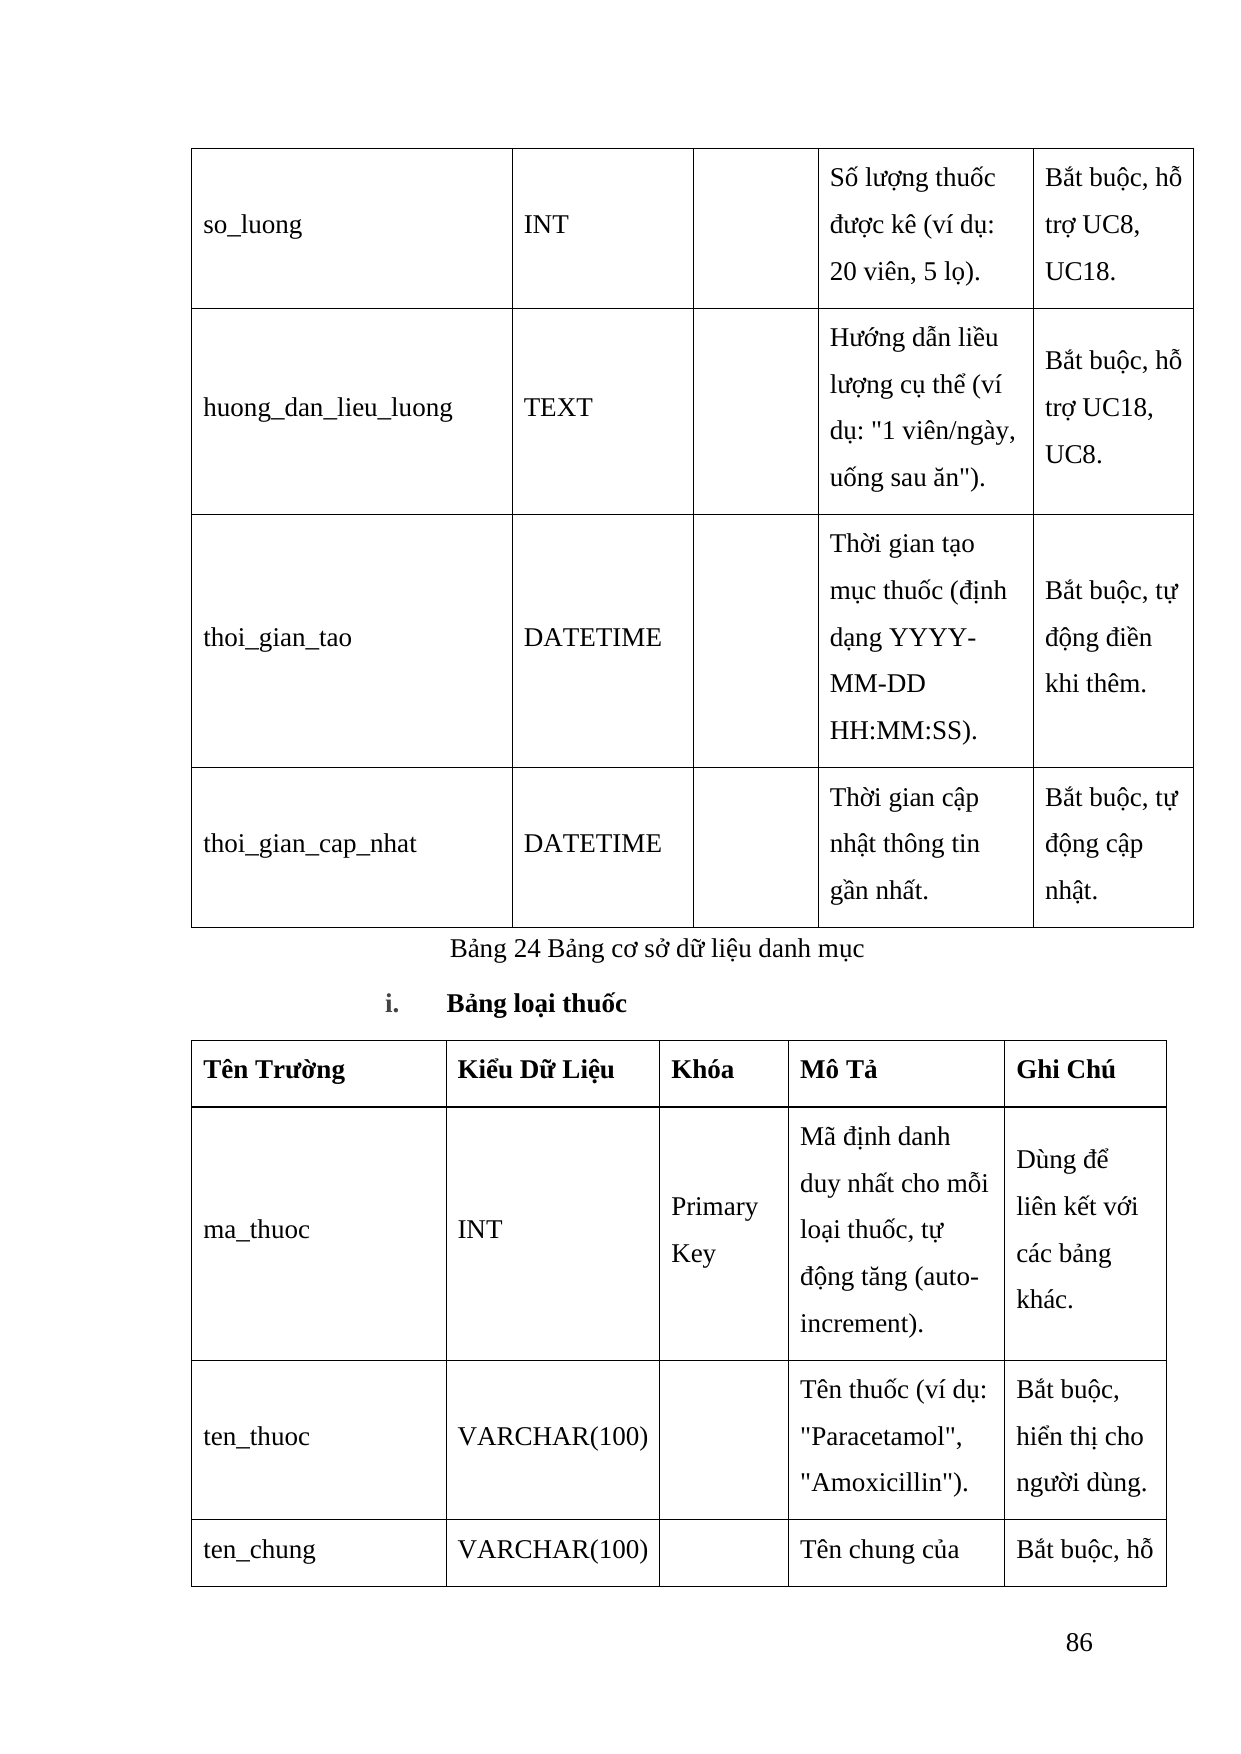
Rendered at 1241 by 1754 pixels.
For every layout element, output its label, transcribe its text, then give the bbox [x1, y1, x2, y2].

subtitle Bảng loại thuốc [310, 987, 1092, 1018]
table_header Mô Tả [789, 1041, 1004, 1106]
table_cell [660, 1520, 788, 1586]
table_header Kiểu Dữ Liệu [447, 1041, 659, 1106]
table_cell INT [447, 1108, 659, 1359]
table_cell huong_dan_lieu_luong [192, 309, 512, 514]
table_cell [660, 1361, 788, 1519]
table_cell VARCHAR(100) [447, 1361, 659, 1519]
table_cell Dùng để liên kết với các bảng khác. [1005, 1108, 1166, 1359]
table_header Khóa [660, 1041, 788, 1106]
table_cell Bắt buộc, hỗ trợ UC8, UC18. [1034, 149, 1193, 307]
table_cell Bắt buộc, tự động cập nhật. [1034, 768, 1193, 927]
table_cell Thời gian tạo mục thuốc (định dạng YYYY-MM-DD HH:MM:SS). [819, 515, 1033, 767]
table_cell Thời gian cập nhật thông tin gần nhất. [819, 768, 1033, 927]
table_cell Bắt buộc, tự động điền khi thêm. [1034, 515, 1193, 767]
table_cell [789, 1520, 1004, 1586]
table_header Tên Trường [192, 1041, 446, 1106]
table_cell Mã định danh duy nhất cho mỗi loại thuốc, tự động tăng (auto-increment). [789, 1108, 1004, 1359]
text Bảng 24 Bảng cơ sở dữ liệu danh mục [221, 932, 1092, 963]
table_cell thoi_gian_cap_nhat [192, 768, 512, 927]
table_cell VARCHAR(100) [447, 1520, 659, 1586]
table_cell [694, 768, 818, 927]
table_cell thoi_gian_tao [192, 515, 512, 767]
table_cell DATETIME [513, 768, 693, 927]
table_cell Primary Key [660, 1108, 788, 1359]
table_cell DATETIME [513, 515, 693, 767]
table_cell Bắt buộc, hỗ trợ UC18, UC8. [1034, 309, 1193, 514]
table_header Ghi Chú [1005, 1041, 1166, 1106]
table_cell [694, 149, 818, 307]
table_cell so_luong [192, 149, 512, 307]
table_cell INT [513, 149, 693, 307]
table_cell Tên thuốc (ví dụ: "Paracetamol", "Amoxicillin"). [789, 1361, 1004, 1519]
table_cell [1005, 1520, 1166, 1586]
table_cell [694, 309, 818, 514]
table_cell ten_thuoc [192, 1361, 446, 1519]
table_cell [694, 515, 818, 767]
table_cell Số lượng thuốc được kê (ví dụ: 20 viên, 5 lọ). [819, 149, 1033, 307]
table_cell TEXT [513, 309, 693, 514]
table_cell ten_chung [192, 1520, 446, 1586]
table_cell ma_thuoc [192, 1108, 446, 1359]
table_cell Bắt buộc, hiển thị cho người dùng. [1005, 1361, 1166, 1519]
table_cell Hướng dẫn liều lượng cụ thể (ví dụ: "1 viên/ngày, uống sau ăn"). [819, 309, 1033, 514]
